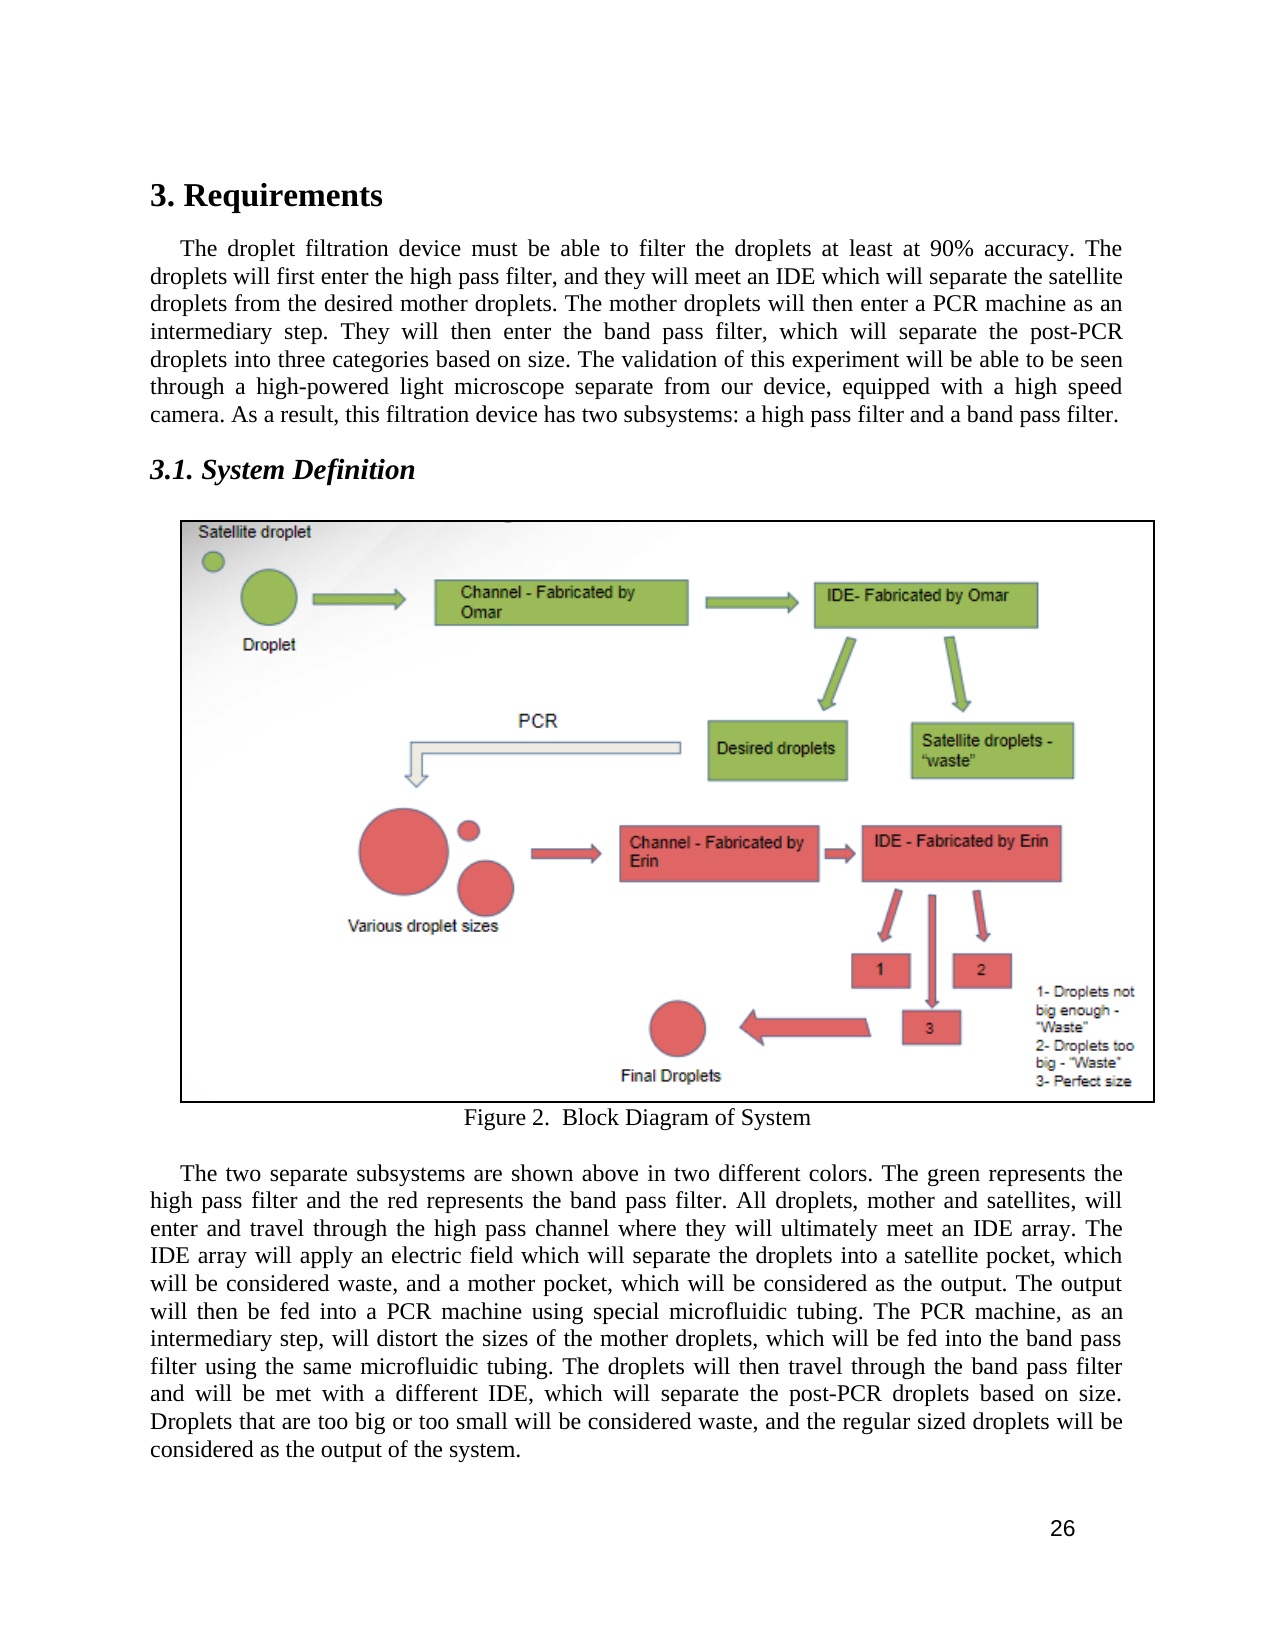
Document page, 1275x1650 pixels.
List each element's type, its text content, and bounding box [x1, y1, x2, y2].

text Figure 2. Block Diagram of System [150, 1103, 1125, 1131]
picture [182, 522, 1153, 1101]
text The droplet filtration device must be able to filter the droplets at least at 90% accuracy. The droplets will first enter the high pass filter, and they will meet an IDE which will separate the satellite droplets from the desired mother droplets. The mother droplets will then enter a PCR machine as an intermediary step. They will then enter the band pass filter, which will separate the post-PCR droplets into three categories based on size. The validation of this experiment will be able to be seen through a high-powered light microscope separate from our device, equipped with a high speed camera. As a result, this filtration device has two subsystems: a high pass filter and a band pass filter. [150, 234, 1125, 427]
text The two separate subsystems are shown above in two different colors. The green represents the high pass filter and the red represents the band pass filter. All droplets, mother and satellites, will enter and travel through the high pass channel where they will ultimately meet an IDE array. The IDE array will apply an electric field which will separate the droplets into a satellite pocket, which will be considered waste, and a mother pocket, which will be considered as the output. The output will then be fed into a PCR machine using special microfluidic tubing. The PCR machine, as an intermediary step, will distort the sizes of the mother droplets, which will be fed into the band pass filter using the same microfluidic tubing. The droplets will then travel through the band pass filter and will be met with a different IDE, which will separate the post-PCR droplets based on size. Droplets that are too big or too small will be considered waste, and the regular sized droplets will be considered as the output of the system. [150, 1159, 1125, 1462]
subtitle 3.1. System Definition [150, 452, 1125, 486]
subtitle 3. Requirements [150, 175, 1125, 213]
